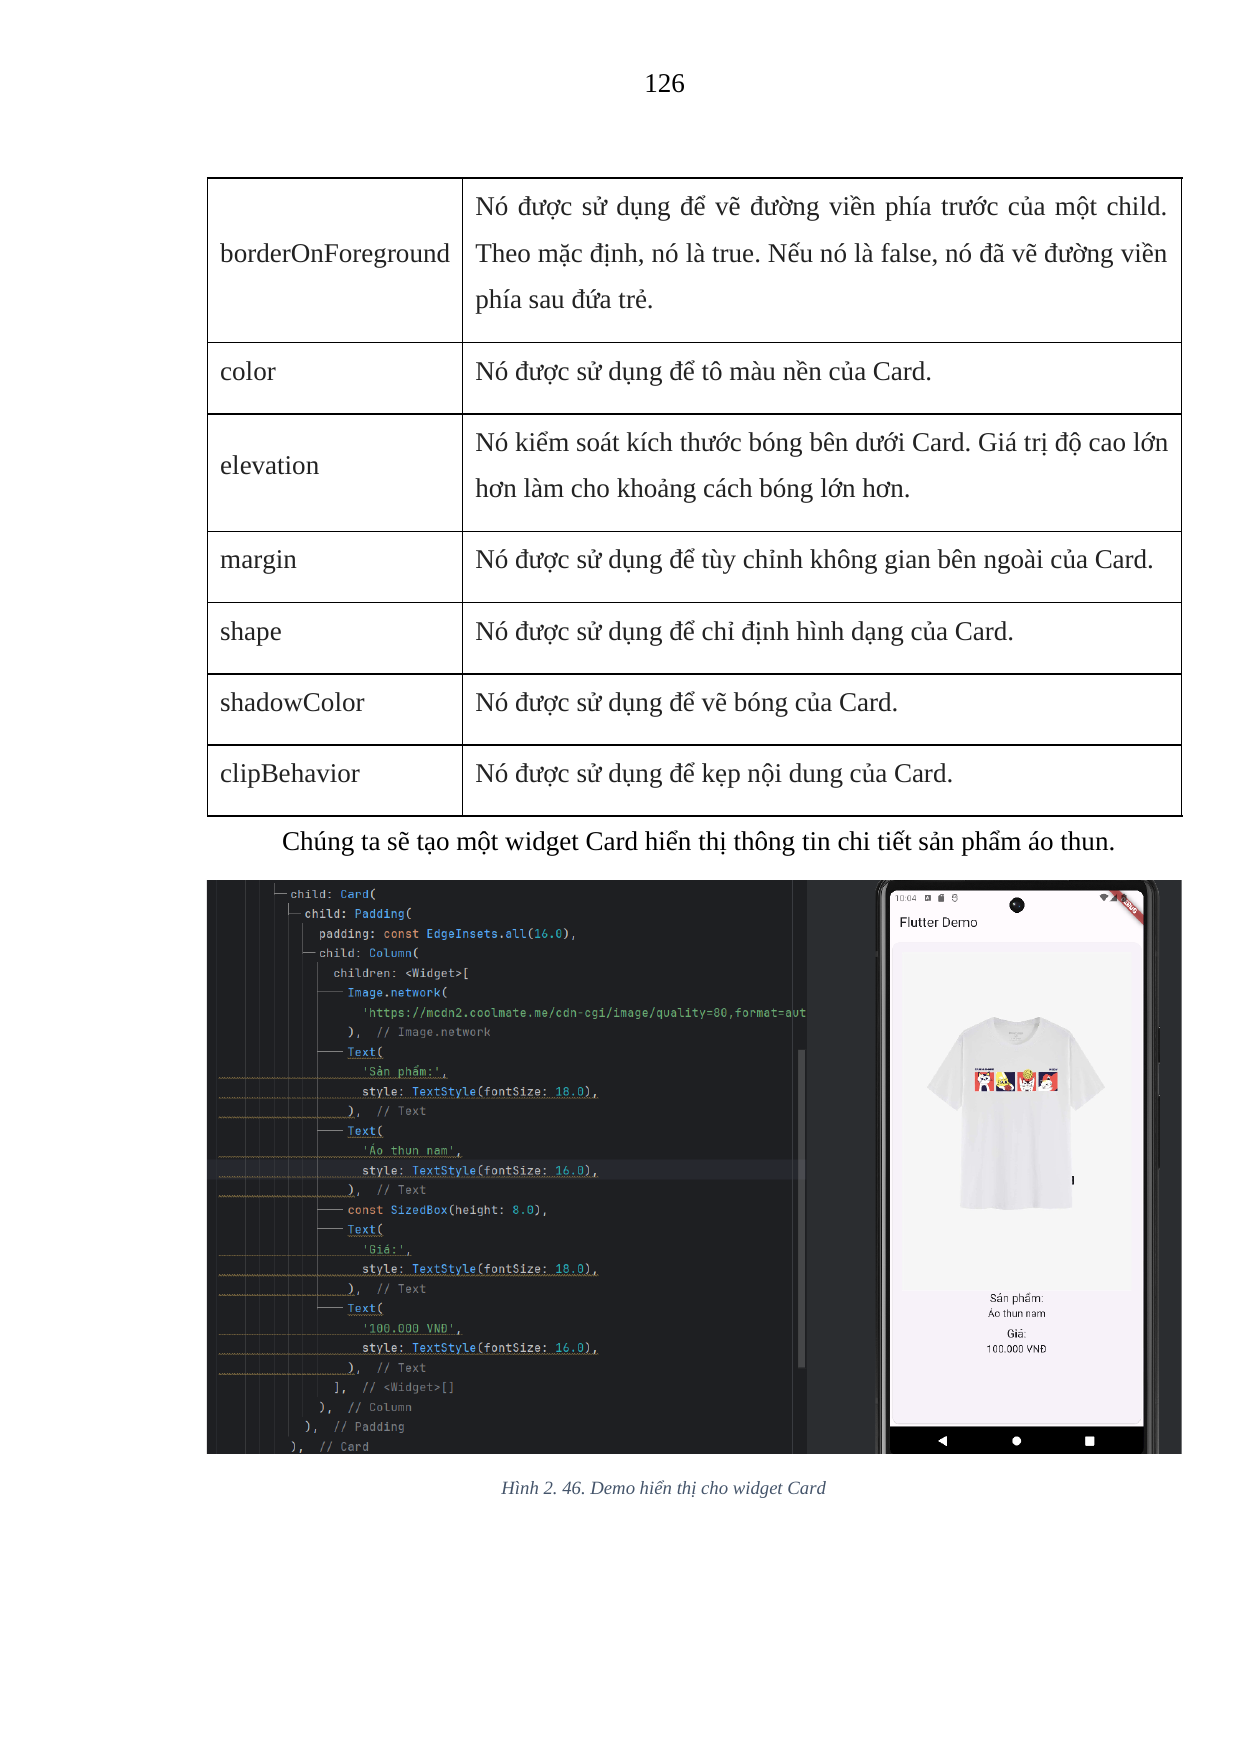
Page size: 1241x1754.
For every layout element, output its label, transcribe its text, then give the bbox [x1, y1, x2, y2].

table_cell Nó được sử dụng để kẹp nội dung của Card. [463, 746, 1181, 815]
table_cell margin [208, 532, 462, 602]
table_cell borderOnForeground [208, 179, 462, 342]
table_cell shape [208, 603, 462, 673]
table_cell Nó được sử dụng để vẽ bóng của Card. [463, 675, 1181, 744]
picture [206, 880, 1182, 1454]
table_cell Nó kiểm soát kích thước bóng bên dưới Card. Giá trị độ cao lớn hơn làm cho khoảng cách bóng lớn hơn. [463, 415, 1181, 531]
table_cell shadowColor [208, 675, 462, 744]
table_cell clipBehavior [208, 746, 462, 815]
table_cell Nó được sử dụng để chỉ định hình dạng của Card. [463, 603, 1181, 673]
table_cell elevation [208, 415, 462, 531]
text Hình 2. 46. Demo hiển thị cho widget Card [207, 1477, 1122, 1499]
table_cell color [208, 343, 462, 413]
table_cell Nó được sử dụng để vẽ đường viền phía trước của một child. Theo mặc định, nó là true. Nếu nó là false, nó đã vẽ đường viền phía sau đứa trẻ. [463, 179, 1181, 342]
text Chúng ta sẽ tạo một widget Card hiển thị thông tin chi tiết sản phẩm áo thun. [207, 825, 1122, 856]
table_cell Nó được sử dụng để tùy chỉnh không gian bên ngoài của Card. [463, 532, 1181, 602]
table_cell Nó được sử dụng để tô màu nền của Card. [463, 343, 1181, 413]
